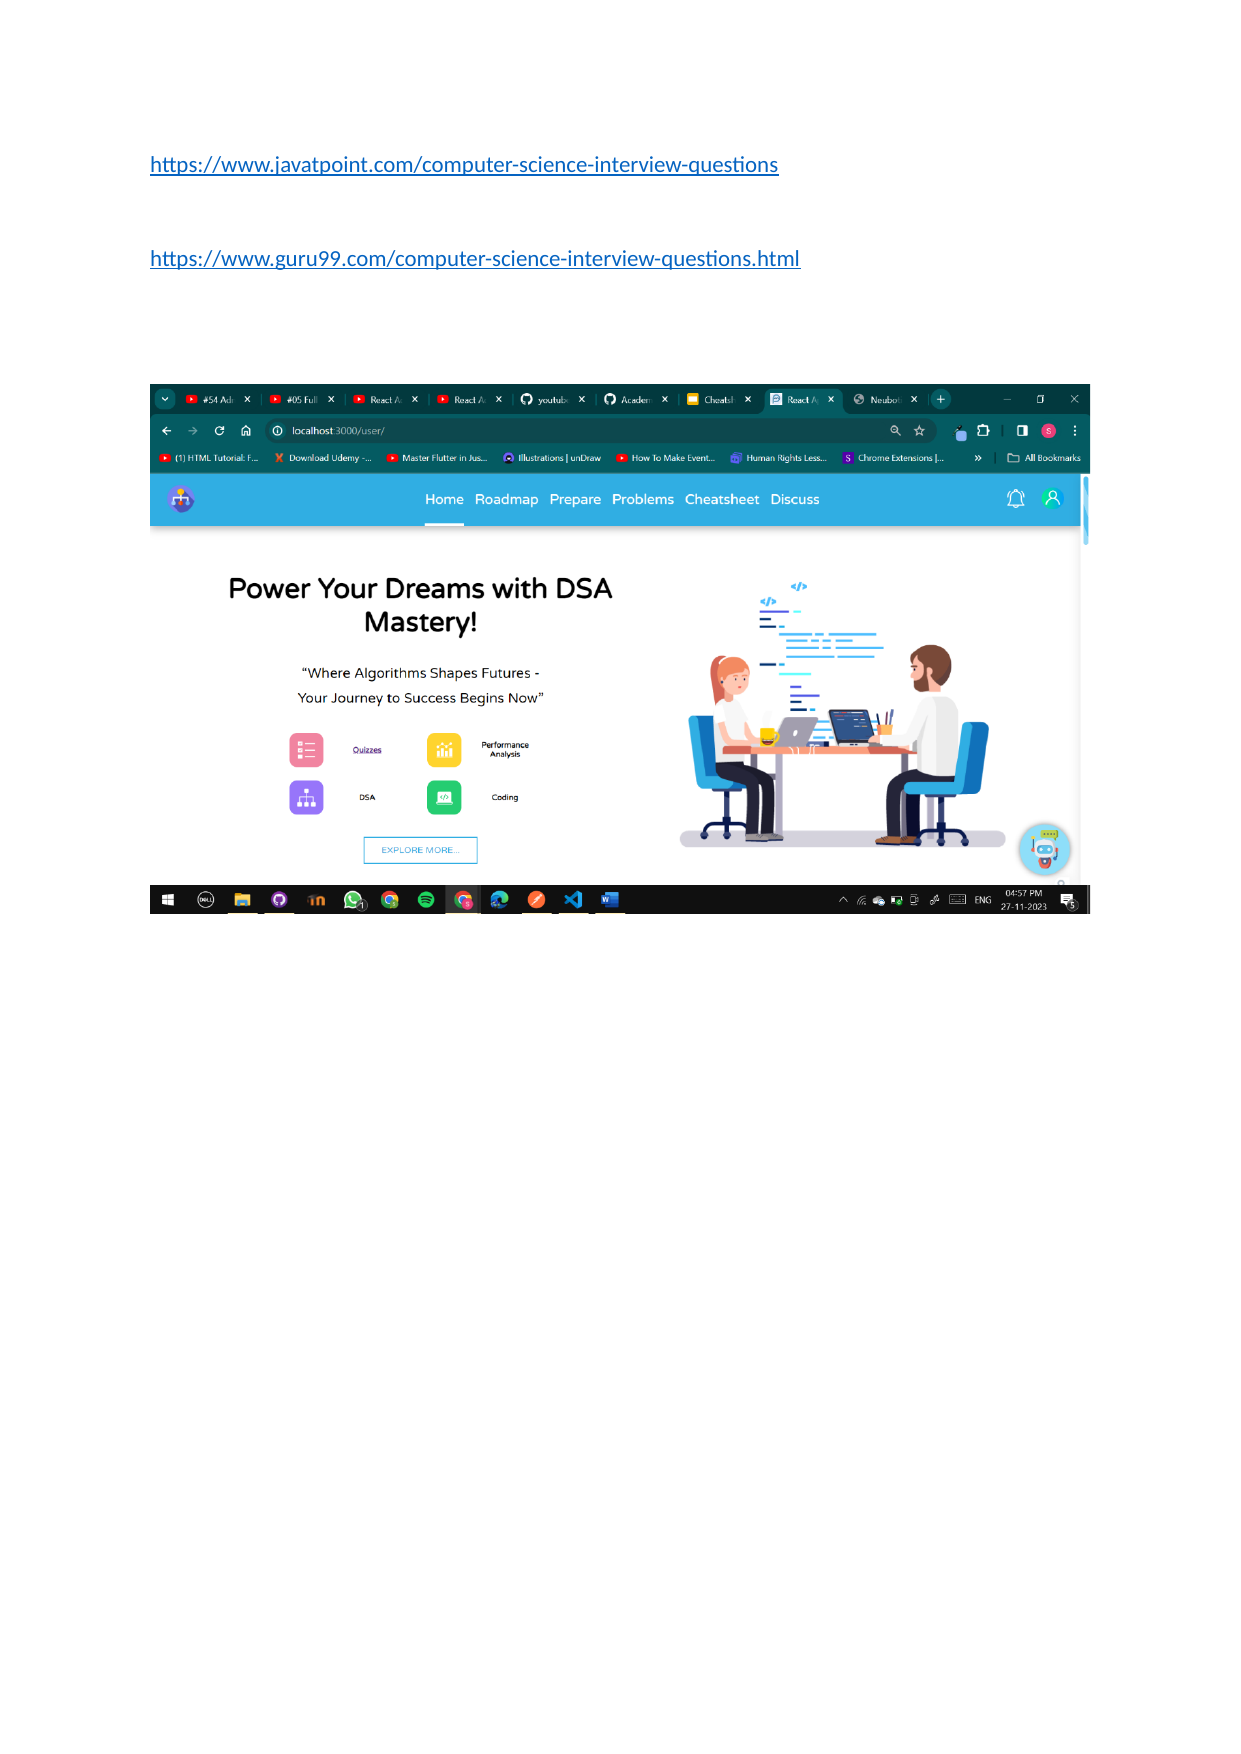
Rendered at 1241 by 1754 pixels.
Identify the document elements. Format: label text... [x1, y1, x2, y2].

text https://www.guru99.com/computer-science-interview-questions.html [150, 244, 1090, 272]
text https://www.javatpoint.com/computer-science-interview-questions [150, 150, 1090, 178]
picture [150, 384, 1091, 914]
